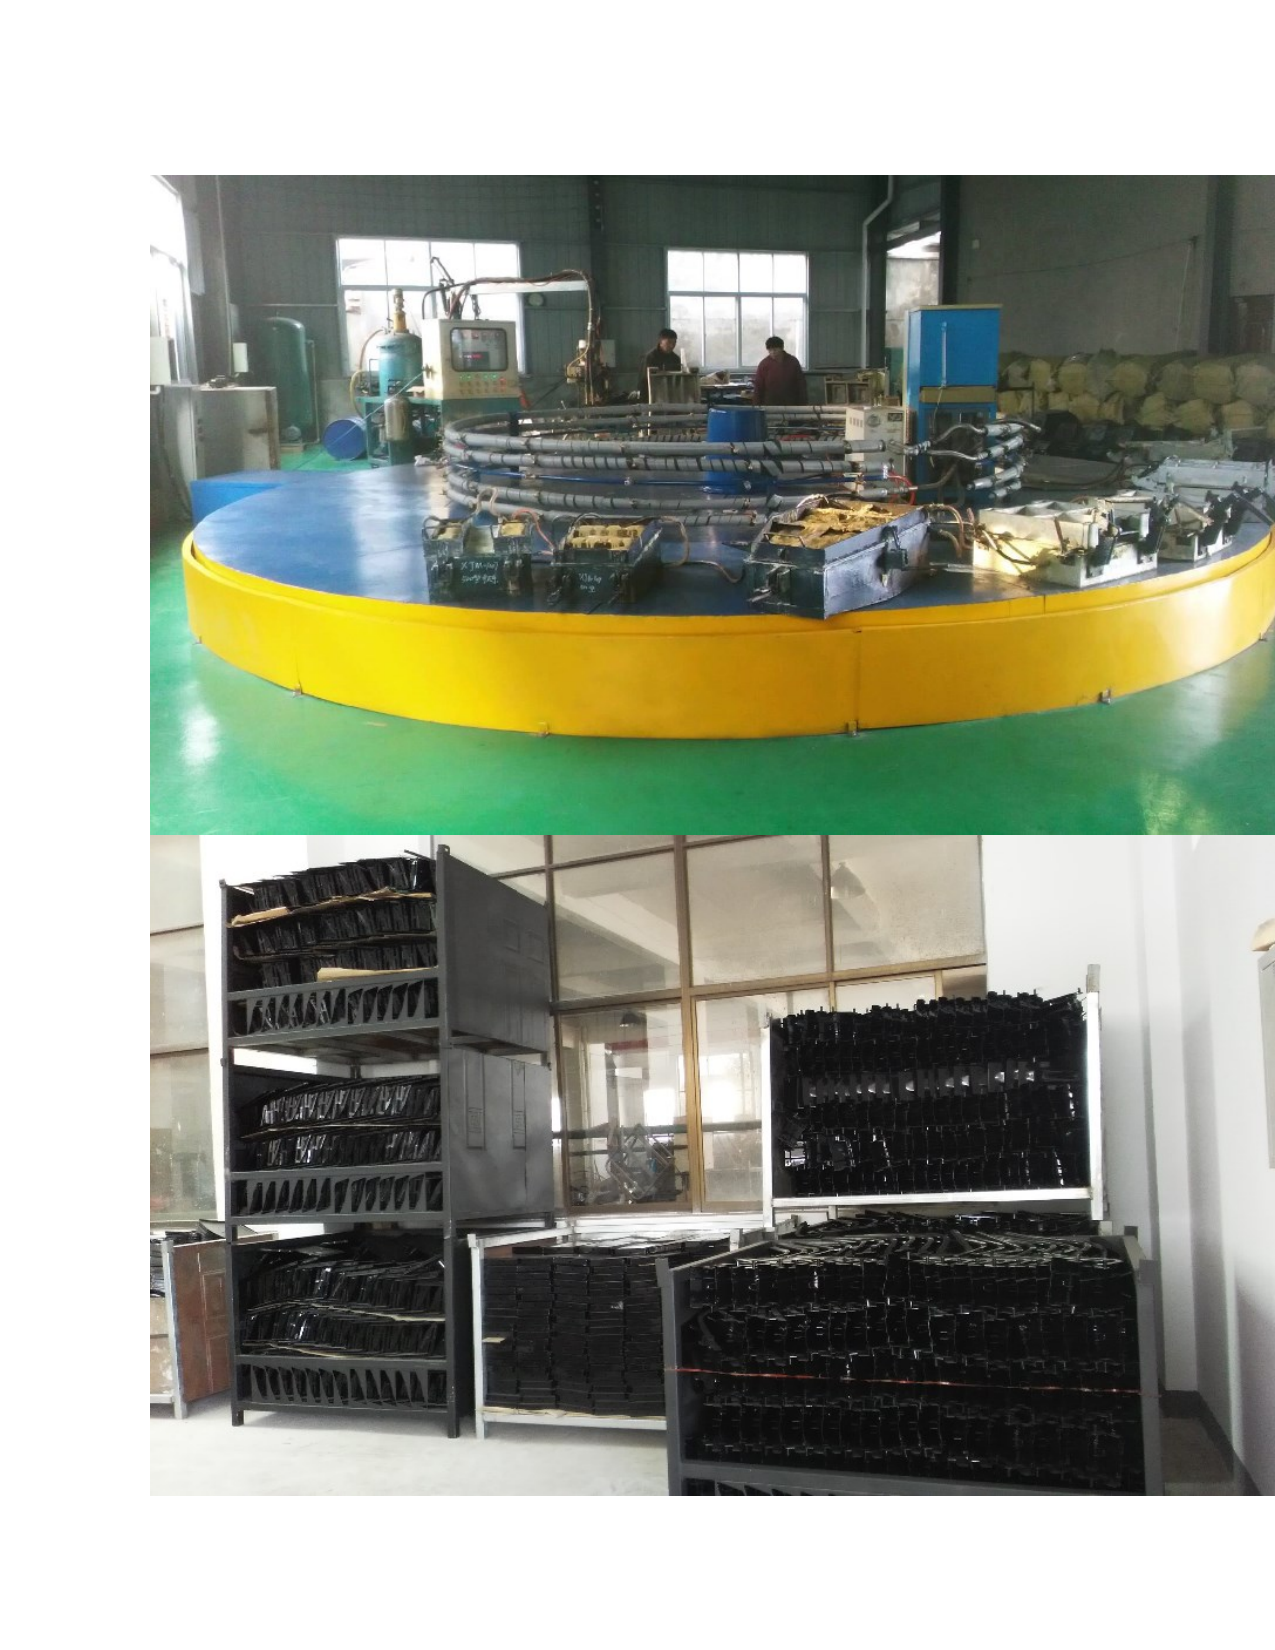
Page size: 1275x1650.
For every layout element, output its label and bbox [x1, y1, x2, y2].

picture [150, 175, 1275, 1496]
